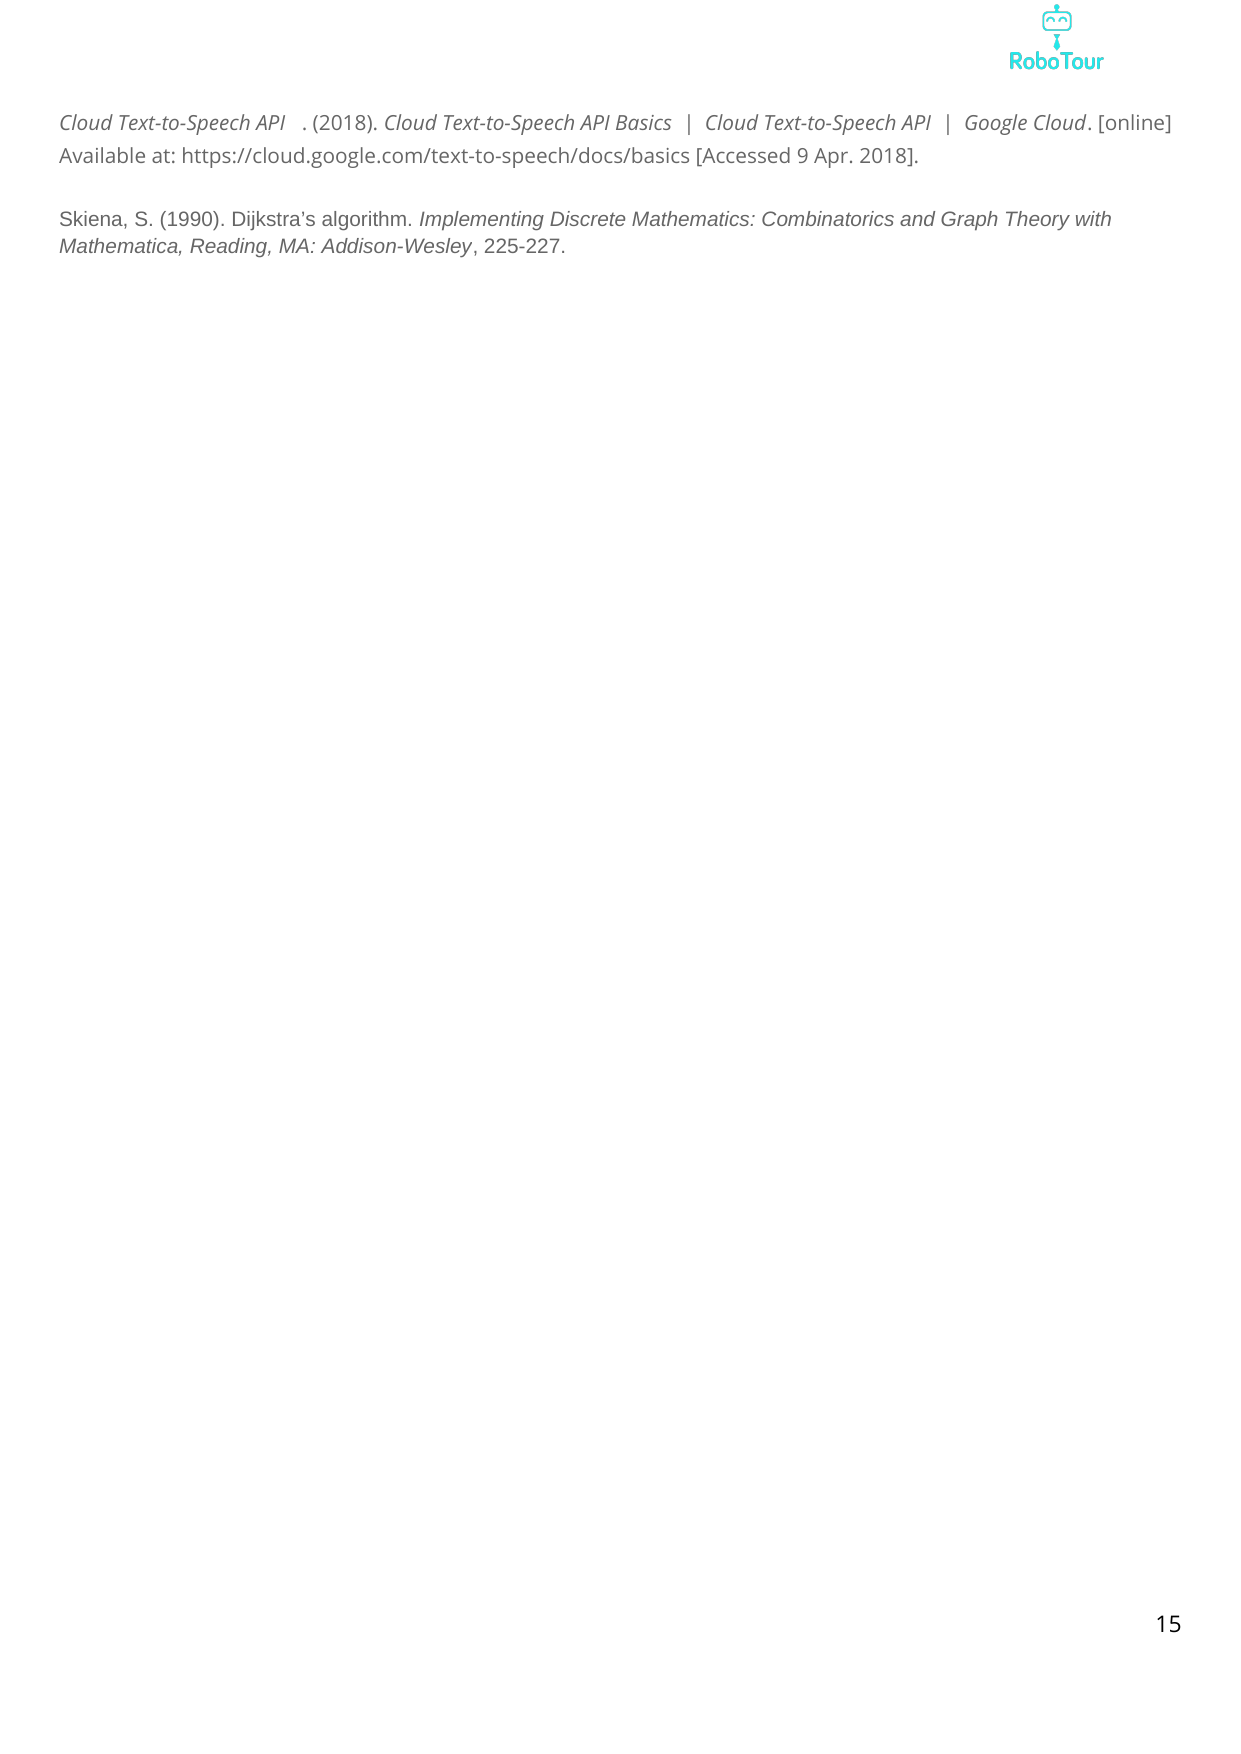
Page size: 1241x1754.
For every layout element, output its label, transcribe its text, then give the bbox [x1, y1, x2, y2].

text Cloud Text-to-Speech API . (2018). Cloud Text-to-Speech API Basics | Cloud Text-to-Speech API | Google Cloud. [online] Available at: https://cloud.google.com/text-to-speech/docs/basics [Accessed 9 Apr. 2018]. [59, 108, 1181, 169]
picture [1008, 3, 1105, 71]
text Skiena, S. (1990). Dijkstra’s algorithm. Implementing Discrete Mathematics: Combinatorics and Graph Theory with Mathematica, Reading, MA: Addison-Wesley, 225-227. [59, 206, 1181, 258]
